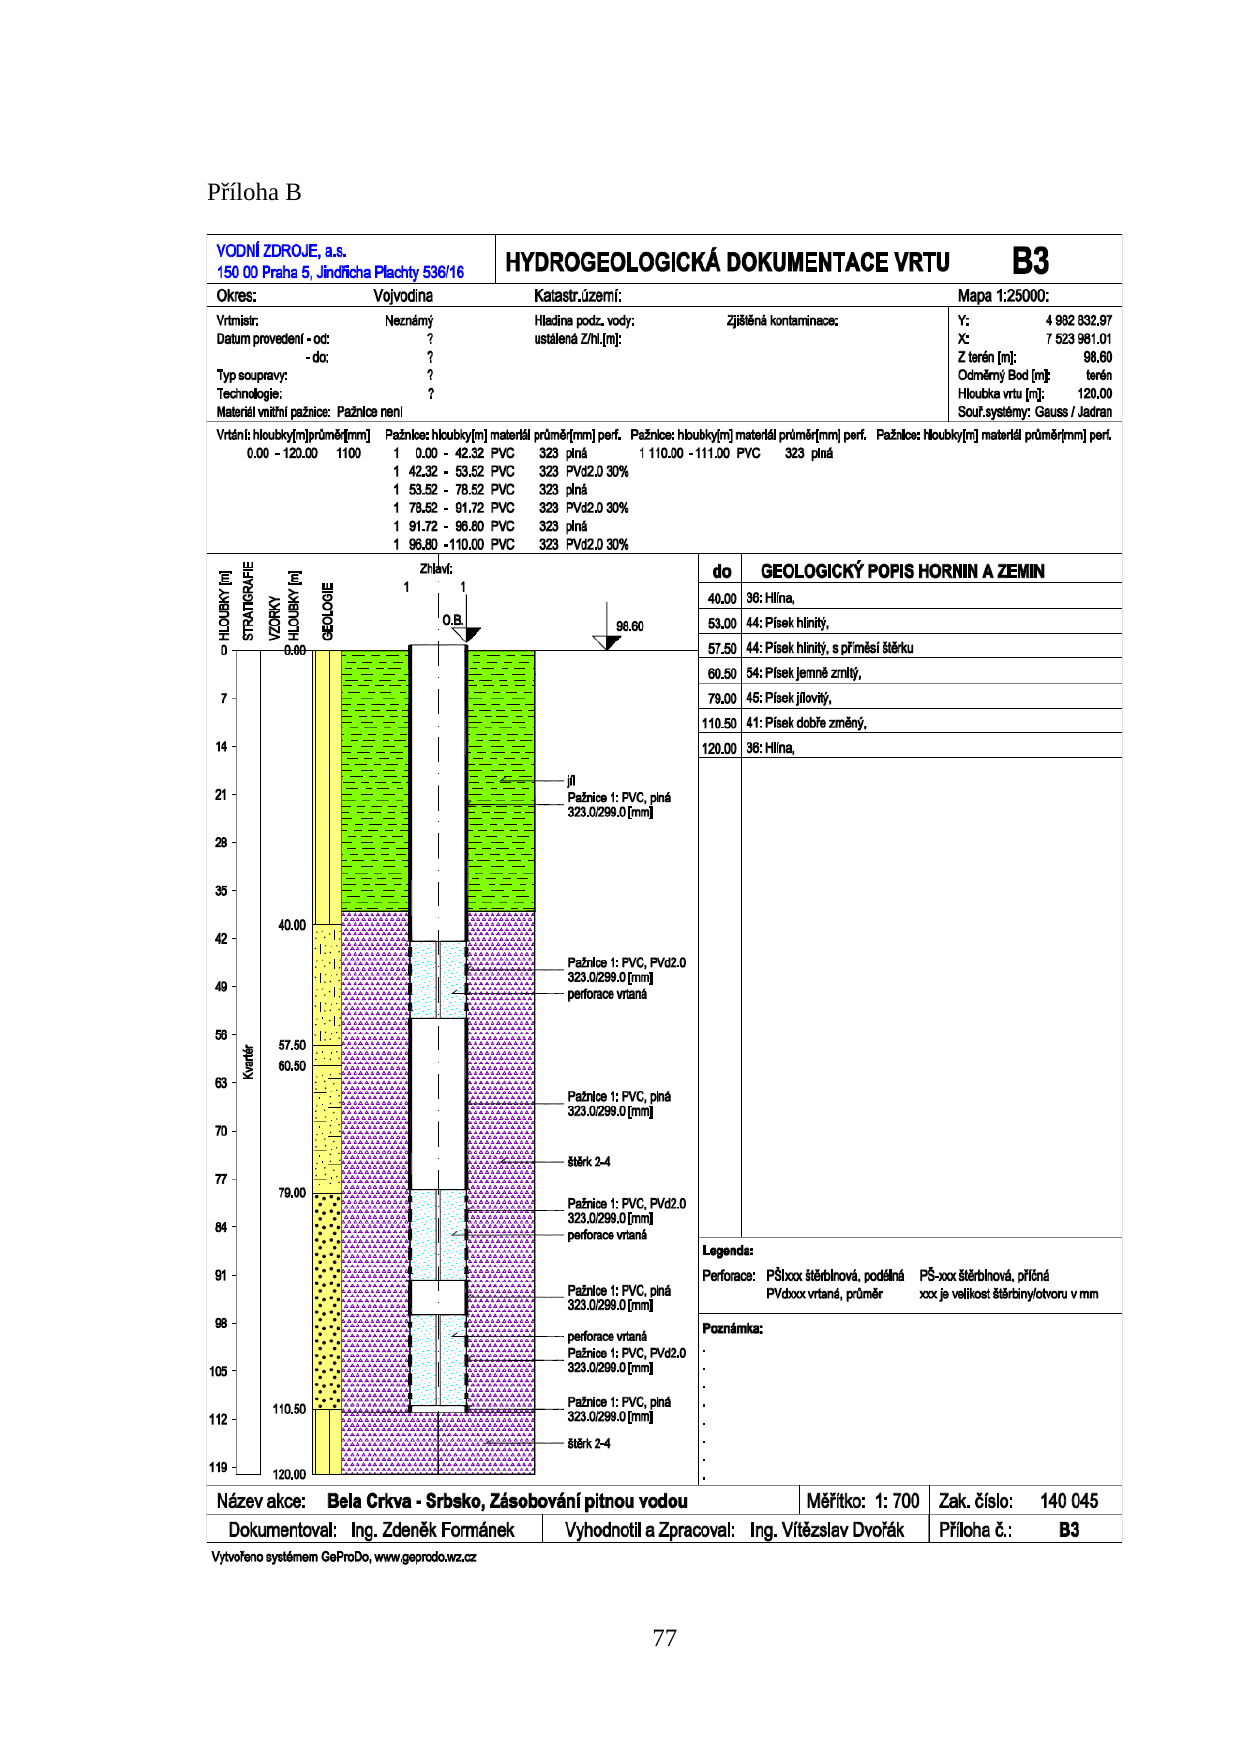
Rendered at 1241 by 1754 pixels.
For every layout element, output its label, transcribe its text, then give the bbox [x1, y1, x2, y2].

text Příloha B [207, 177, 1122, 206]
